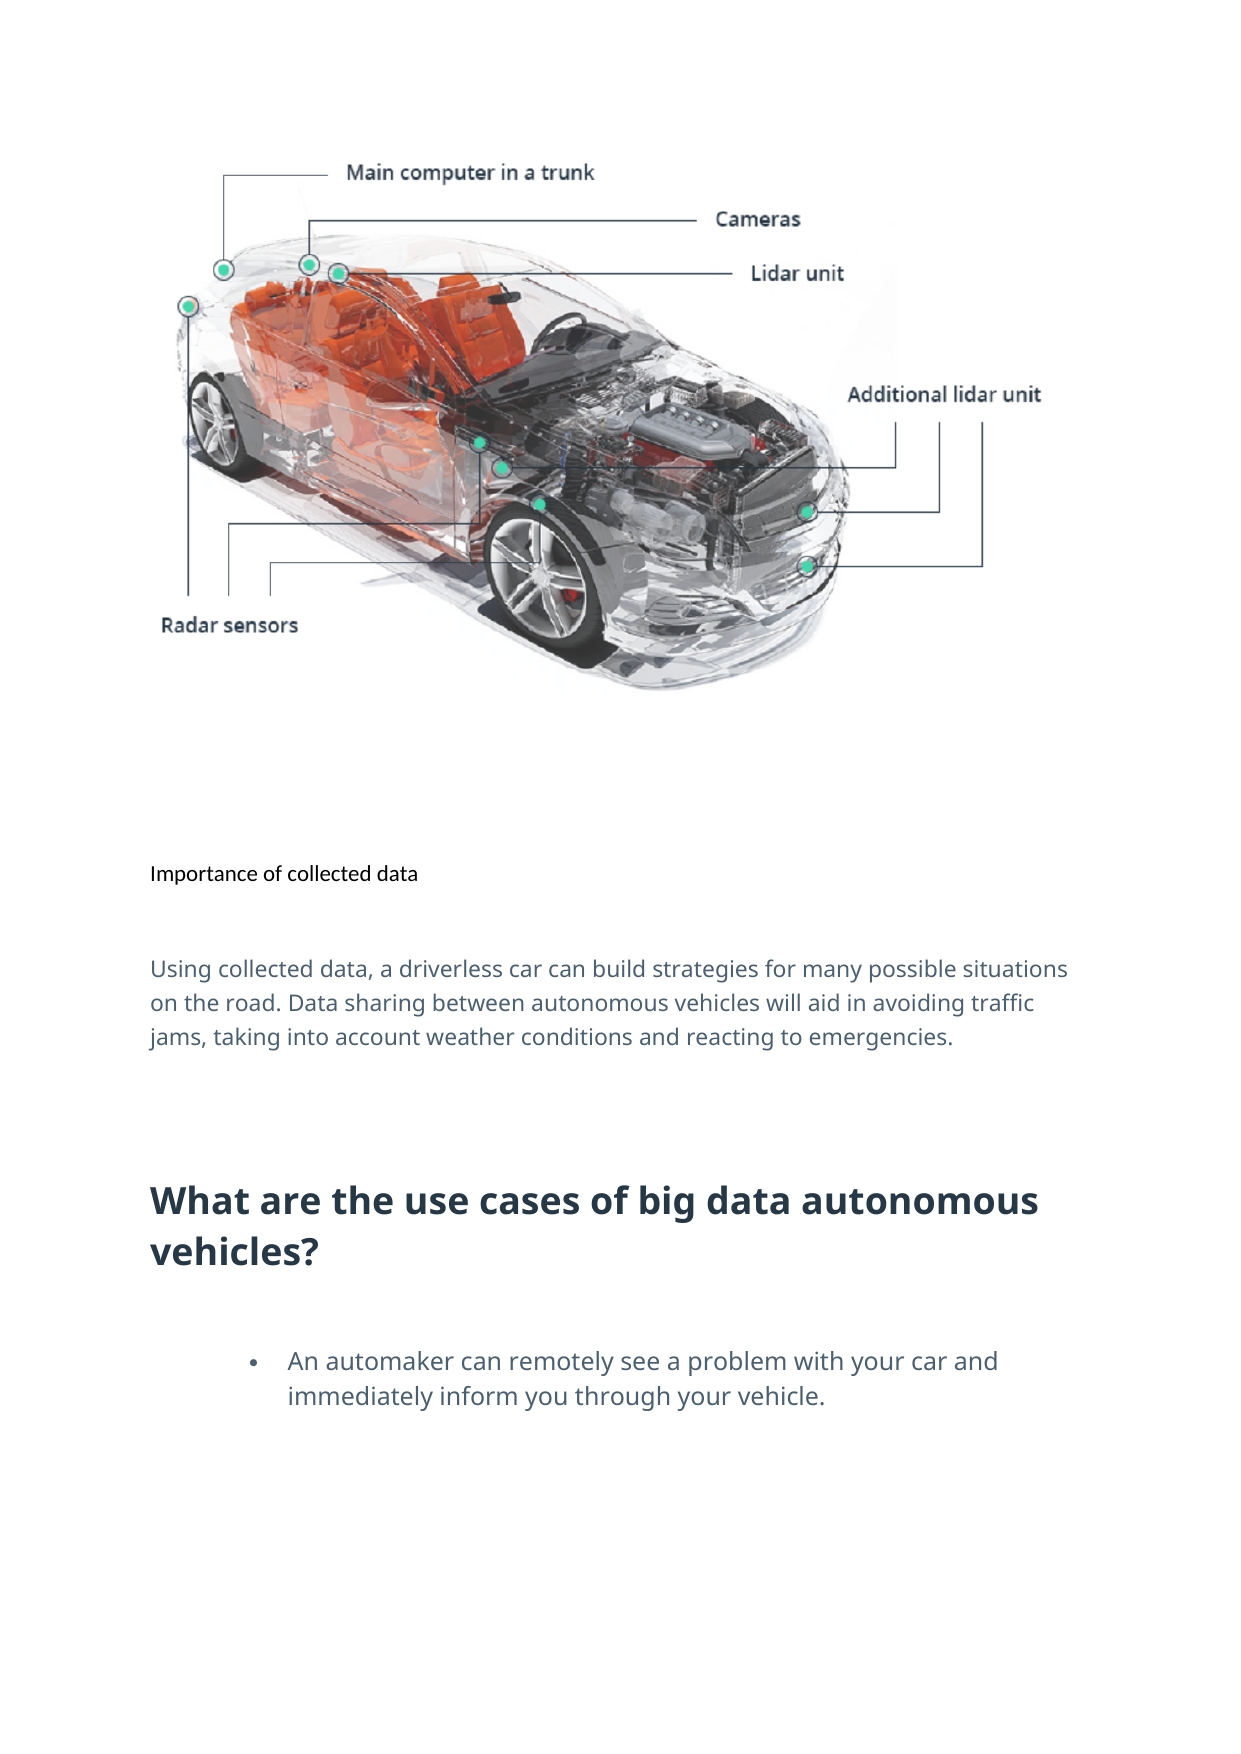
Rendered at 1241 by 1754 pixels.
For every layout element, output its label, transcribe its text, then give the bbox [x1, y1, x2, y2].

text Using collected data, a driverless car can build strategies for many possible situations on the road. Data sharing between autonomous vehicles will aid in avoiding traffic jams, taking into account weather conditions and reacting to emergencies. [150, 953, 1090, 1052]
list An automaker can remotely see a problem with your car and immediately inform you through your vehicle. [250, 1344, 1090, 1412]
subtitle What are the use cases of big data autonomous vehicles? [150, 1174, 1090, 1276]
text Importance of collected data [150, 859, 1090, 887]
picture [150, 150, 1091, 700]
